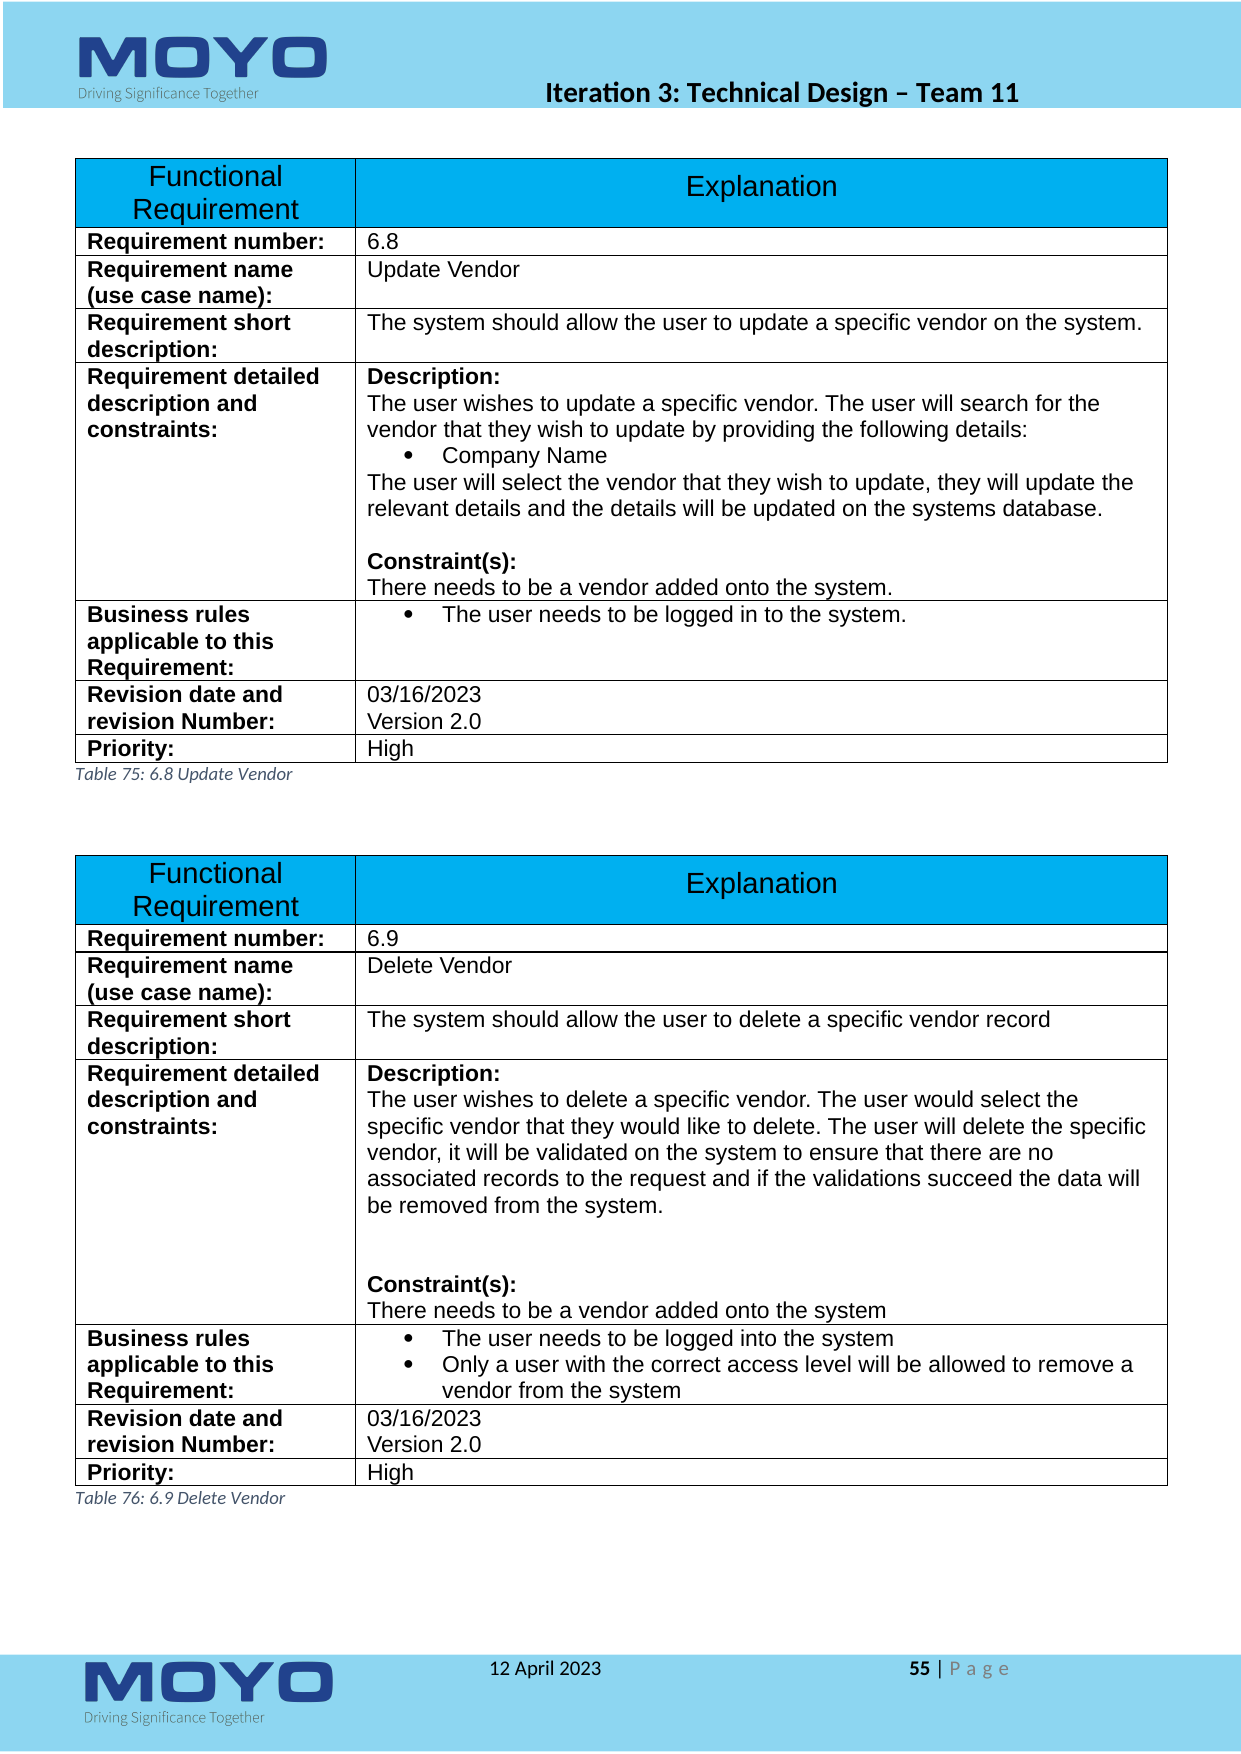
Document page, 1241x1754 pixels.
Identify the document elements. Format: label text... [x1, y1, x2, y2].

table_cell The user needs to be logged into the system Only a user with the correct access level will be allowed to remove a vendor from the system [356, 1325, 1167, 1404]
picture [81, 1656, 336, 1729]
table_cell Business rules applicable to this Requirement: [76, 601, 355, 680]
table_cell The user needs to be logged in to the system. [356, 601, 1167, 680]
table_cell Business rules applicable to this Requirement: [76, 1325, 355, 1404]
table_cell The system should allow the user to delete a specific vendor record [356, 1006, 1167, 1059]
table_header Explanation [356, 856, 1167, 924]
table_cell 6.9 [356, 925, 1167, 951]
table_header Functional Requirement [76, 856, 355, 924]
table_cell Revision date and revision Number: [76, 1405, 355, 1457]
table_cell Delete Vendor [356, 953, 1167, 1005]
text Table 75: 6.8 Update Vendor [75, 763, 1165, 786]
table_cell Requirement name (use case name): [76, 256, 355, 308]
table_cell Description: The user wishes to update a specific vendor. The user will search for the vendor that they wish to update by providing the following details: Company Name The user will select the vendor that they wish to update, they will update the relevant details and the details will be updated on the systems database. Constraint(s): There needs to be a vendor added onto the system. [356, 363, 1167, 600]
picture [75, 31, 330, 105]
table_cell Requirement short description: [76, 309, 355, 362]
table_header Functional Requirement [76, 159, 355, 227]
table_cell High [356, 1459, 1167, 1485]
table_cell 03/16/2023 Version 2.0 [356, 681, 1167, 734]
table_cell Requirement number: [76, 228, 355, 254]
table_cell Requirement detailed description and constraints: [76, 363, 355, 600]
table_cell Requirement number: [76, 925, 355, 951]
table_header Explanation [356, 159, 1167, 227]
table_cell Priority: [76, 735, 355, 762]
table_cell Requirement detailed description and constraints: [76, 1060, 355, 1323]
table_cell Revision date and revision Number: [76, 681, 355, 734]
table_cell 6.8 [356, 228, 1167, 254]
text Table 76: 6.9 Delete Vendor [75, 1486, 1165, 1509]
table_cell Description: The user wishes to delete a specific vendor. The user would select the specific vendor that they would like to delete. The user will delete the specific vendor, it will be validated on the system to ensure that there are no associated records to the request and if the validations succeed the data will be removed from the system. Constraint(s): There needs to be a vendor added onto the system [356, 1060, 1167, 1323]
table_cell Requirement name (use case name): [76, 953, 355, 1005]
table_cell High [356, 735, 1167, 762]
table_cell 03/16/2023 Version 2.0 [356, 1405, 1167, 1457]
table_cell Priority: [76, 1459, 355, 1485]
table_cell Requirement short description: [76, 1006, 355, 1059]
table_cell Update Vendor [356, 256, 1167, 308]
table_cell The system should allow the user to update a specific vendor on the system. [356, 309, 1167, 362]
